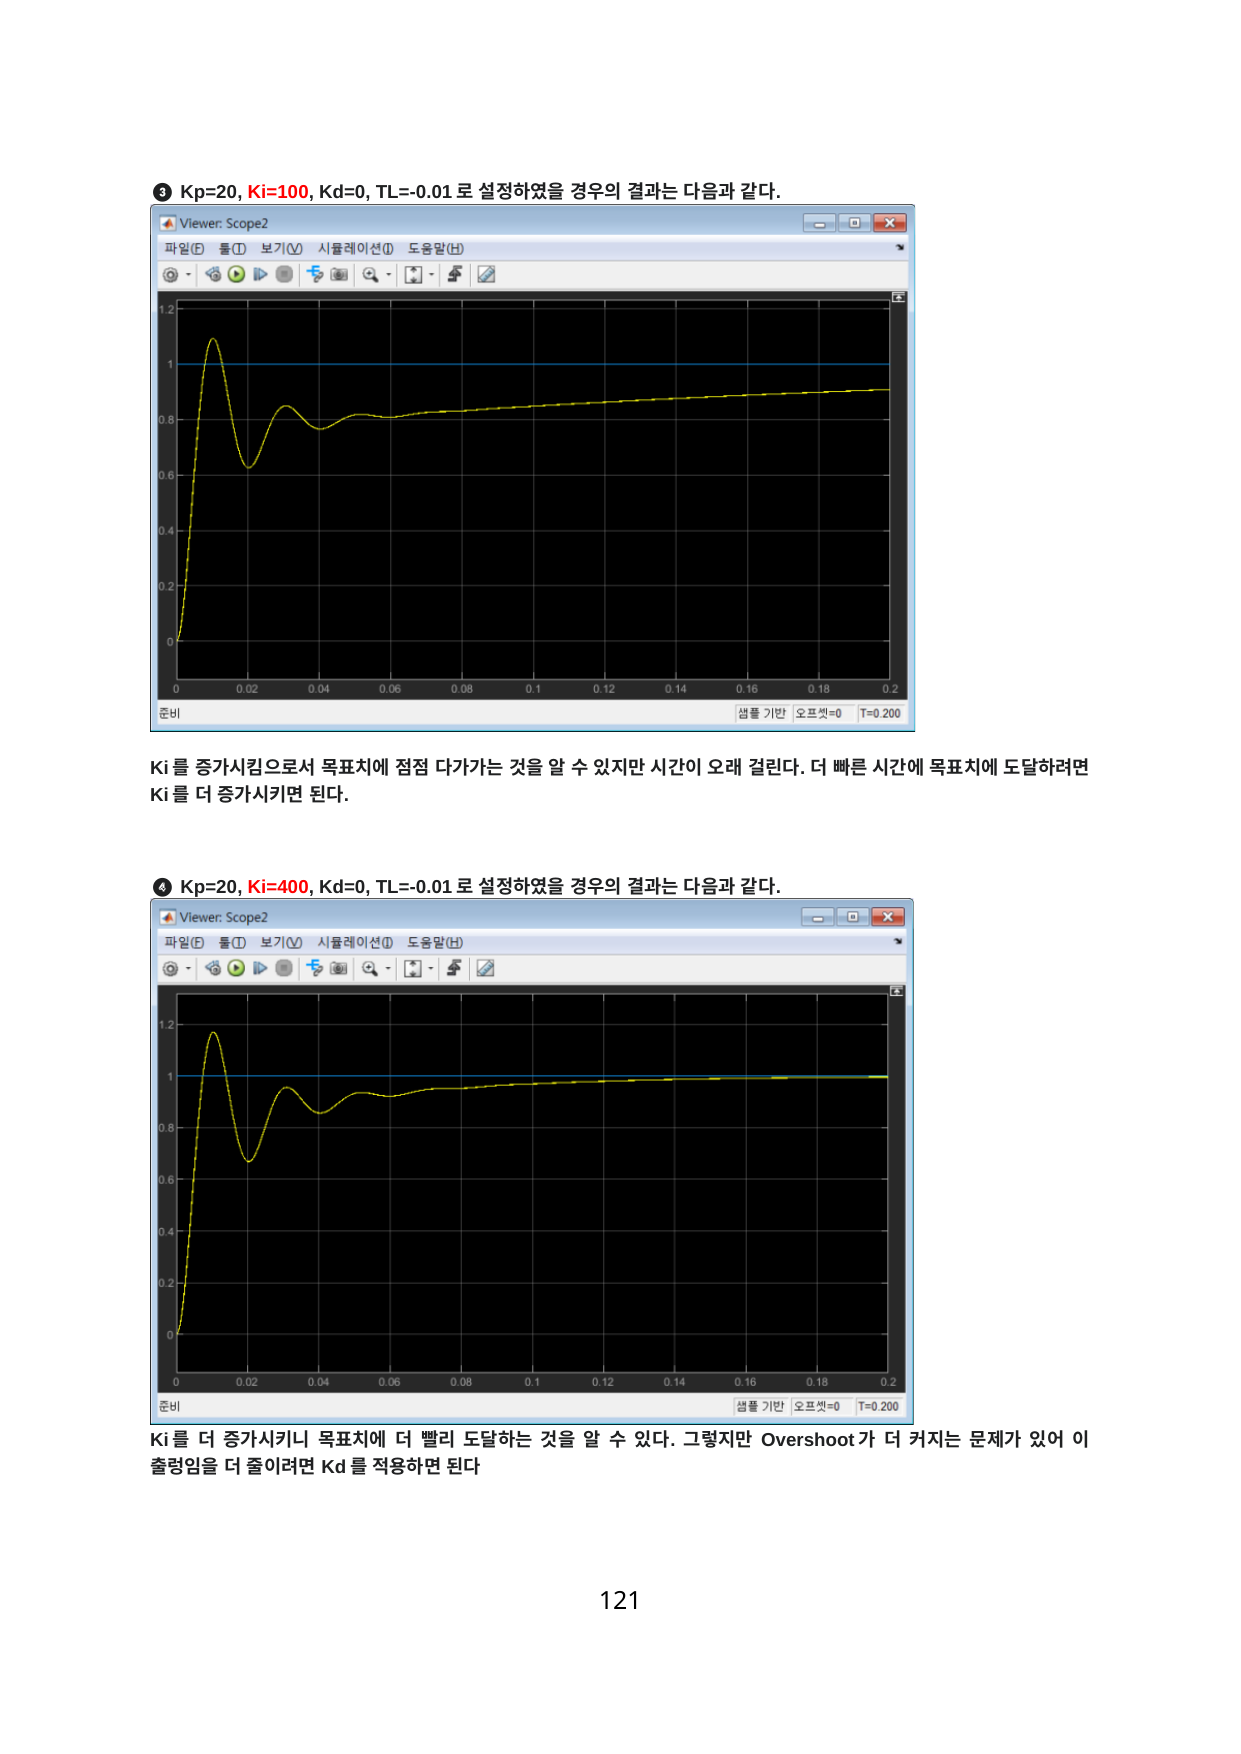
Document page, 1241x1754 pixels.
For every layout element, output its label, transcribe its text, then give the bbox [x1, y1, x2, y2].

picture [150, 898, 914, 1425]
text Ki를 더 증가시키니 목표치에 더 빨리 도달하는 것을 알 수 있다. 그렇지만 Overshoot가 더 커지는 문제가 있어 이 출렁임을 더 줄이려면 Kd를 적용하면 된다 [150, 1424, 1090, 1479]
text ❹ Kp=20, Ki=400, Kd=0, TL=-0.01로 설정하였을 경우의 결과는 다음과 같다. [150, 872, 1090, 899]
text Ki를 증가시킴으로서 목표치에 점점 다가가는 것을 알 수 있지만 시간이 오래 걸린다. 더 빠른 시간에 목표치에 도달하려면 Ki를 더 증가시키면 된다. [150, 753, 1090, 807]
text ❸ Kp=20, Ki=100, Kd=0, TL=-0.01로 설정하였을 경우의 결과는 다음과 같다. [150, 177, 1090, 204]
picture [150, 204, 916, 732]
